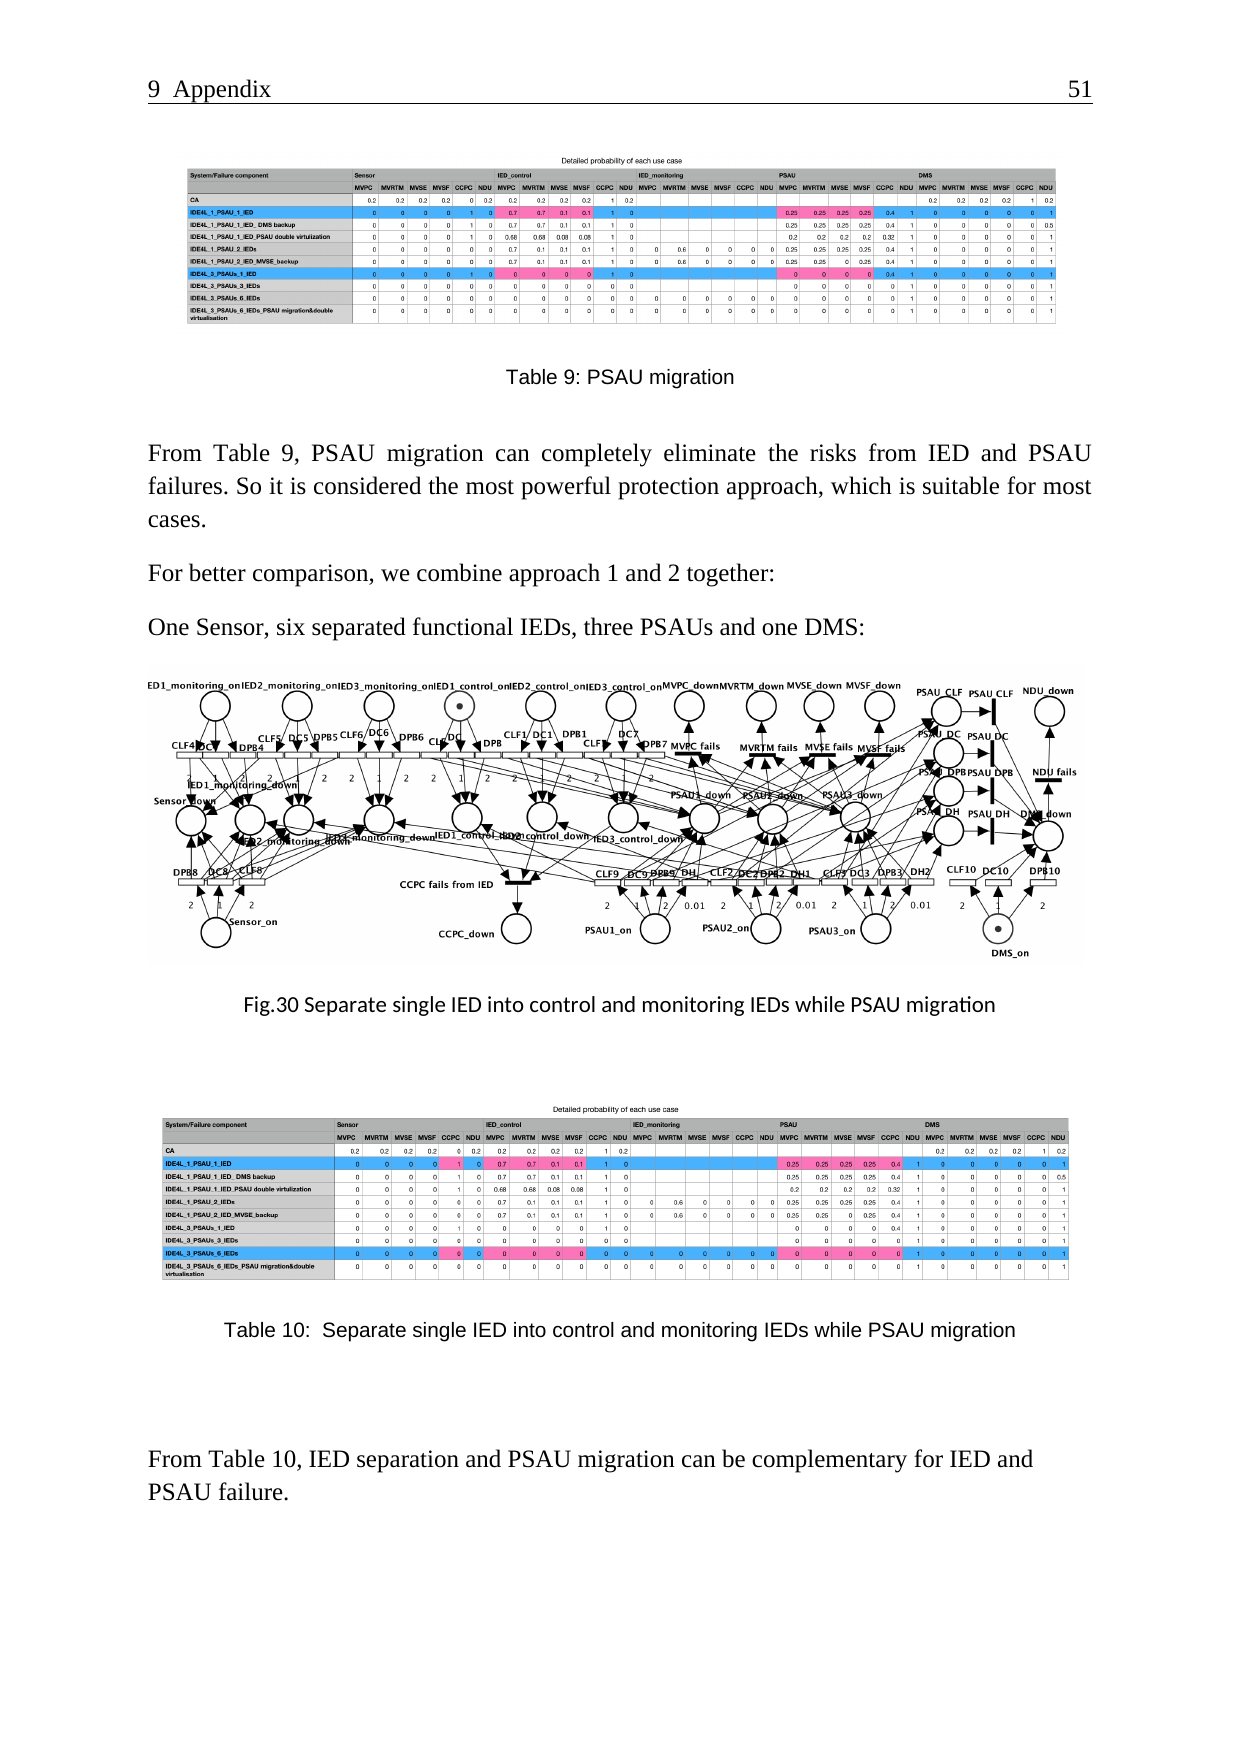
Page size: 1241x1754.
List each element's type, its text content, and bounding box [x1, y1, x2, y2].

text One Sensor, six separated functional IEDs, three PSAUs and one DMS: [148, 612, 1093, 640]
picture [147, 665, 1086, 966]
picture [159, 1096, 1082, 1288]
text Table 10: Separate single IED into control and monitoring IEDs while PSAU migration [148, 1318, 1093, 1342]
text Table 9: PSAU migration [148, 364, 1093, 388]
text From Table 9, PSAU migration can completely eliminate the risks from IED and PSAU failures. So it is considered the most powerful protection approach, which is suitable for most cases. [148, 438, 1093, 533]
text For better comparison, we combine approach 1 and 2 together: [148, 558, 1093, 587]
text Fig.30 Separate single IED into control and monitoring IEDs while PSAU migration [148, 991, 1093, 1018]
picture [175, 147, 1066, 334]
text From Table 10, IED separation and PSAU migration can be complementary for IED and PSAU failure. [148, 1444, 1093, 1506]
